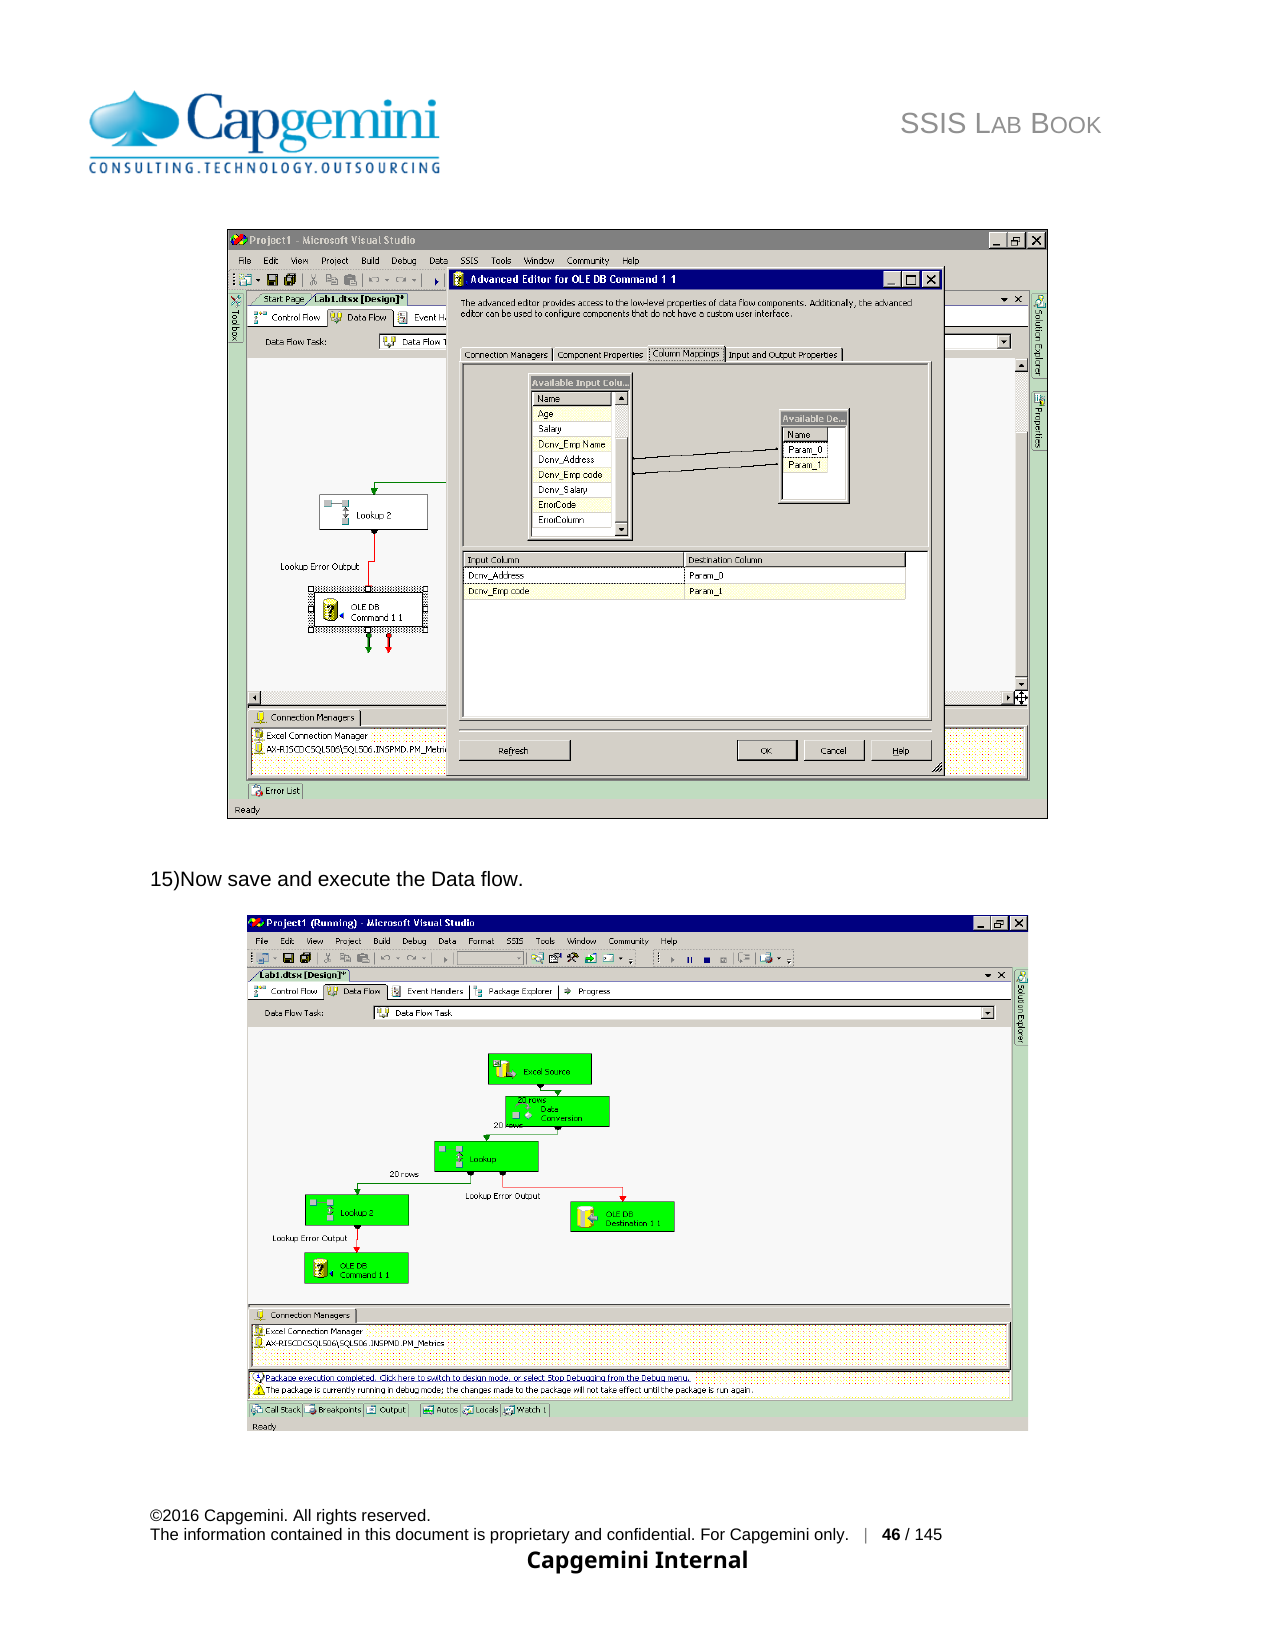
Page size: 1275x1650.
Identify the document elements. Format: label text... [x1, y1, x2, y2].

picture [228, 230, 1047, 818]
picture [247, 915, 1029, 1431]
picture [87, 89, 443, 177]
text 15)Now save and execute the Data flow. [150, 867, 1125, 891]
